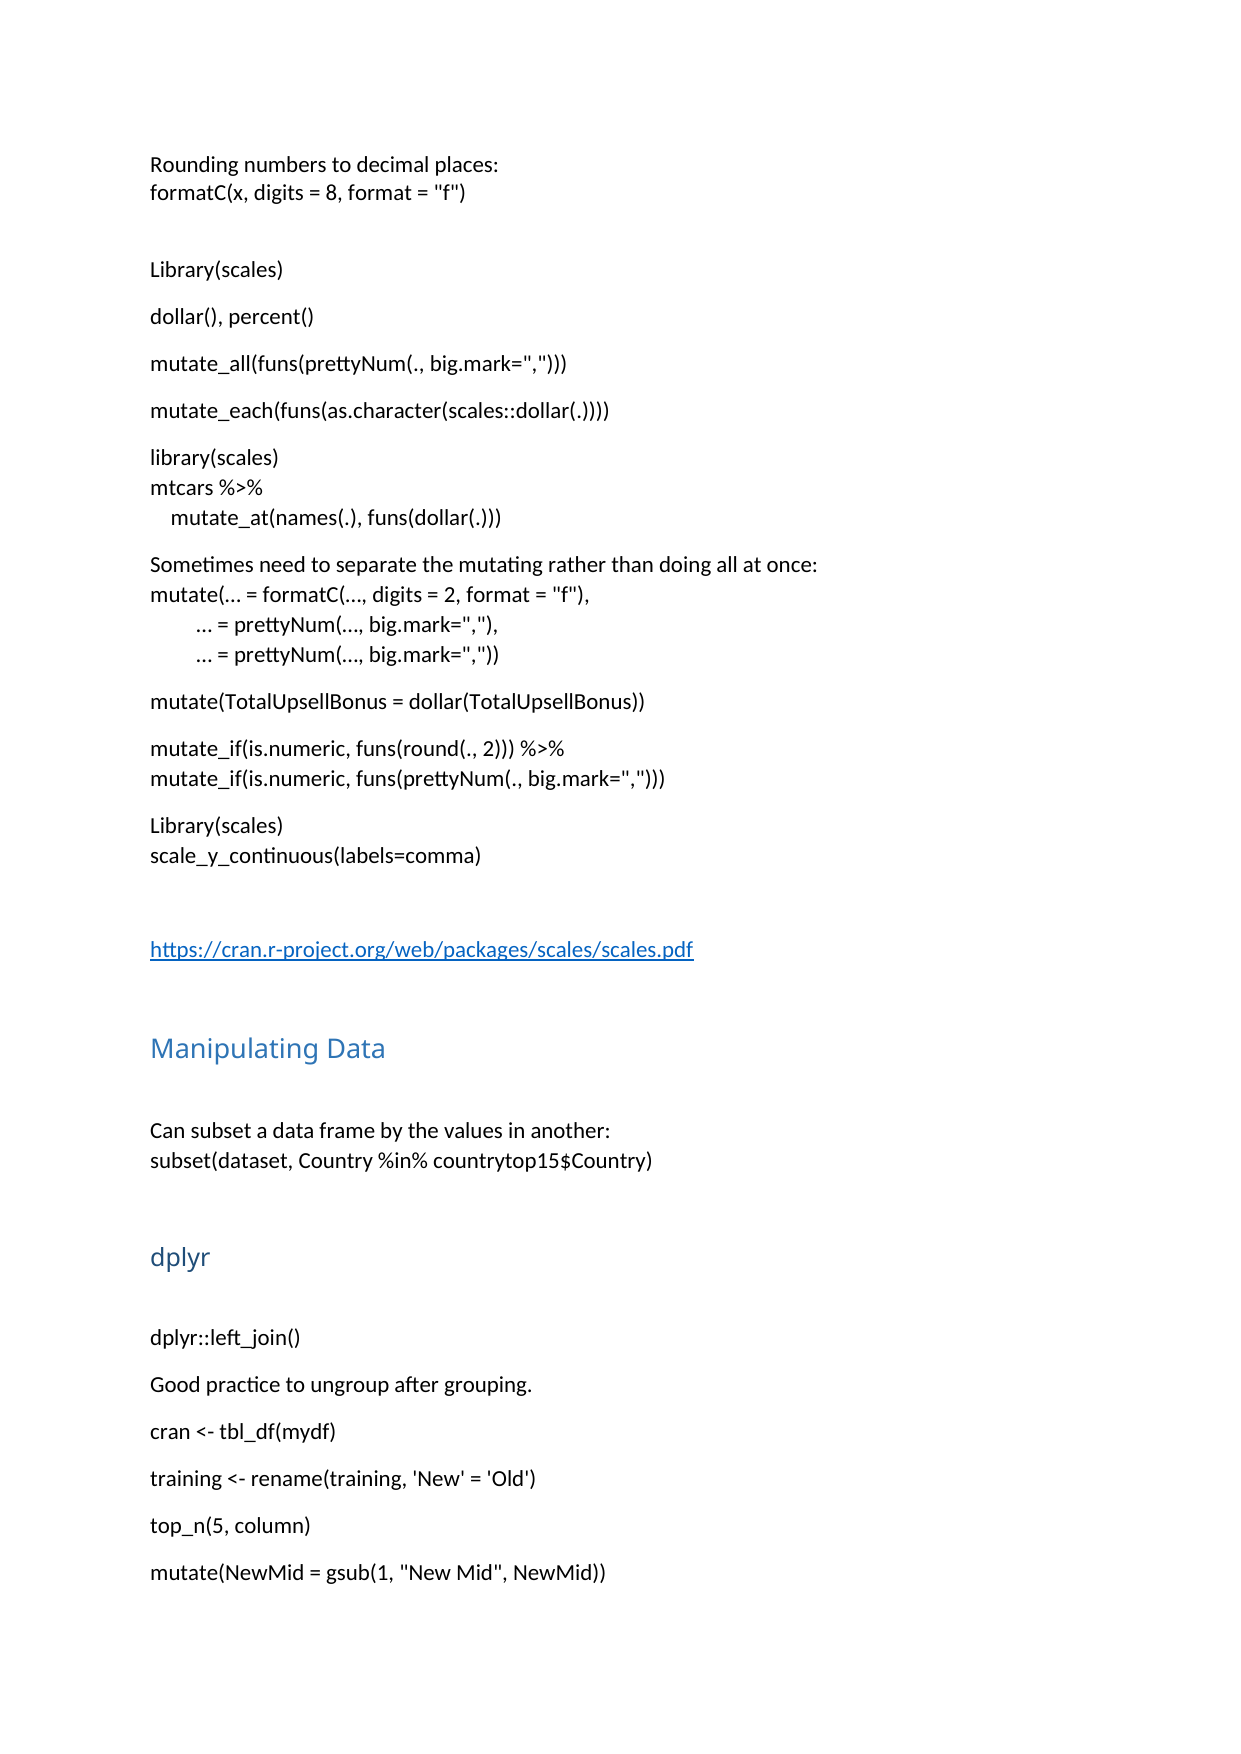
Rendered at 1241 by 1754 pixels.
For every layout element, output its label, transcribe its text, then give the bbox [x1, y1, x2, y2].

text formatC(x, digits = 8, format = "f") [150, 178, 1090, 206]
text Can subset a data frame by the values in another: subset(dataset, Country %in% countrytop15$Country) [150, 1116, 1090, 1174]
text mutate_each(funs(as.character(scales::dollar(.)))) [150, 396, 1090, 424]
text cran <- tbl_df(mydf) [150, 1417, 1090, 1445]
text Good practice to ungroup after grouping. [150, 1370, 1090, 1398]
text mutate_all(funs(prettyNum(., big.mark=","))) [150, 349, 1090, 377]
subtitle Manipulating Data [150, 1029, 1090, 1066]
text Sometimes need to separate the mutating rather than doing all at once: mutate(… = formatC(…, digits = 2, format = "f"), … = prettyNum(…, big.mark=","), … = prettyNum(…, big.mark=",")) [150, 550, 1090, 668]
text https://cran.r-project.org/web/packages/scales/scales.pdf [150, 935, 1090, 963]
text mutate_if(is.numeric, funs(round(., 2))) %>% mutate_if(is.numeric, funs(prettyNum(., big.mark=","))) [150, 734, 1090, 792]
text mutate(NewMid = gsub(1, "New Mid", NewMid)) [150, 1558, 1090, 1586]
text Rounding numbers to decimal places: [150, 150, 1090, 178]
text dplyr::left_join() [150, 1323, 1090, 1351]
text dollar(), percent() [150, 302, 1090, 330]
text training <- rename(training, 'New' = 'Old') [150, 1464, 1090, 1492]
text top_n(5, column) [150, 1511, 1090, 1539]
text Library(scales) [150, 225, 1090, 283]
subtitle dplyr [150, 1240, 1090, 1274]
text Library(scales) scale_y_continuous(labels=comma) [150, 811, 1090, 869]
text library(scales) mtcars %>% mutate_at(names(.), funs(dollar(.))) [150, 443, 1090, 531]
text mutate(TotalUpsellBonus = dollar(TotalUpsellBonus)) [150, 687, 1090, 715]
